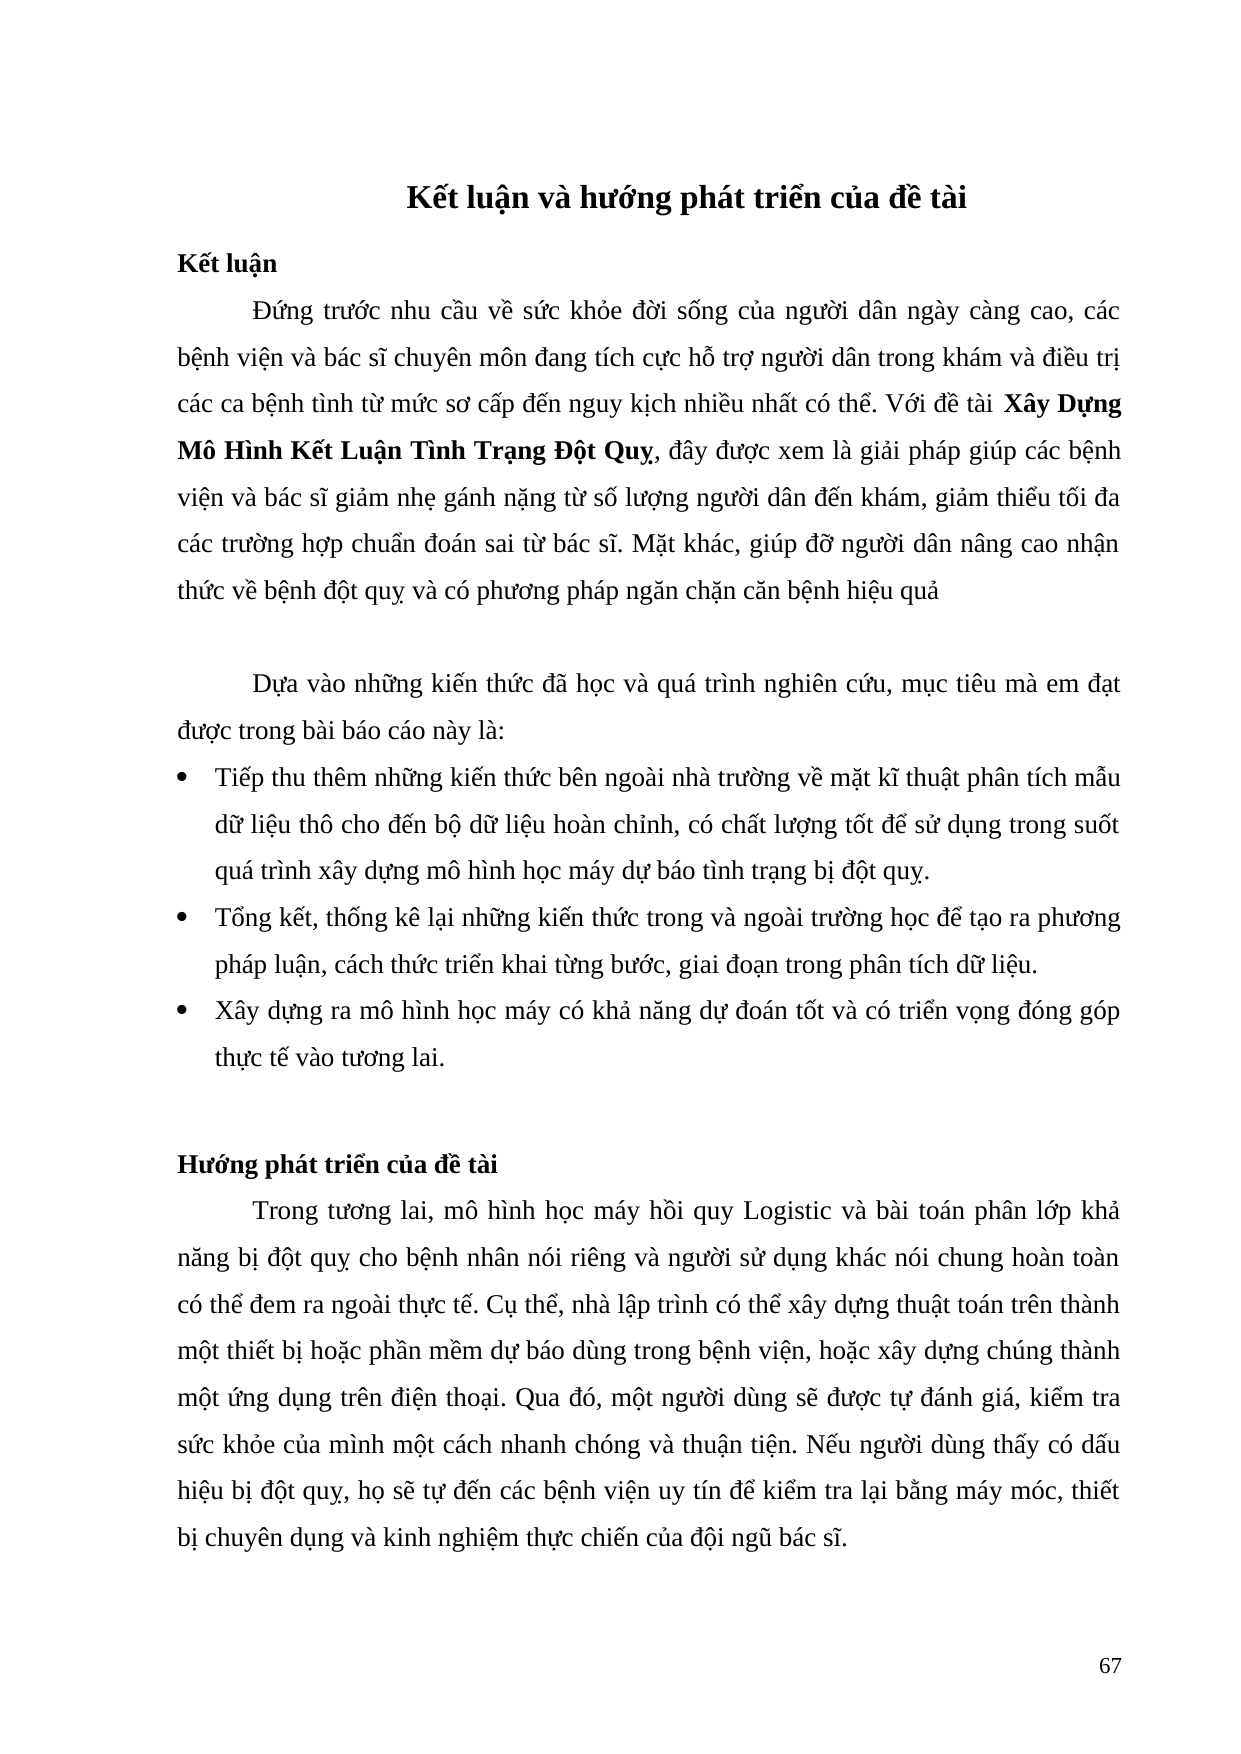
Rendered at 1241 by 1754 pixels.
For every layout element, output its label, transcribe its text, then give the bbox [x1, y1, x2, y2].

subtitle Kết luận và hướng phát triển của đề tài [177, 177, 1122, 215]
subtitle Hướng phát triển của đề tài [177, 1148, 859, 1179]
list Tổng kết, thống kê lại những kiến thức trong và ngoài trường học để tạo ra phương pháp luận, cách thức triển khai từng bước, giai đoạn trong phân tích dữ liệu. [177, 901, 1122, 979]
text Trong tương lai, mô hình học máy hồi quy Logistic và bài toán phân lớp khả năng bị đột quỵ cho bệnh nhân nói riêng và người sử dụng khác nói chung hoàn toàn có thể đem ra ngoài thực tế. Cụ thể, nhà lập trình có thể xây dựng thuật toán trên thành một thiết bị hoặc phần mềm dự báo dùng trong bệnh viện, hoặc xây dựng chúng thành một ứng dụng trên điện thoại. Qua đó, một người dùng sẽ được tự đánh giá, kiểm tra sức khỏe của mình một cách nhanh chóng và thuận tiện. Nếu người dùng thấy có dấu hiệu bị đột quỵ, họ sẽ tự đến các bệnh viện uy tín để kiểm tra lại bằng máy móc, thiết bị chuyên dụng và kinh nghiệm thực chiến của đội ngũ bác sĩ. [177, 1194, 1122, 1552]
text Dựa vào những kiến thức đã học và quá trình nghiên cứu, mục tiêu mà em đạt được trong bài báo cáo này là: [177, 668, 1122, 745]
subtitle Kết luận [177, 248, 859, 279]
list Xây dựng ra mô hình học máy có khả năng dự đoán tốt và có triển vọng đóng góp thực tế vào tương lai. [177, 994, 1122, 1072]
list Tiếp thu thêm những kiến thức bên ngoài nhà trường về mặt kĩ thuật phân tích mẫu dữ liệu thô cho đến bộ dữ liệu hoàn chỉnh, có chất lượng tốt để sử dụng trong suốt quá trình xây dựng mô hình học máy dự báo tình trạng bị đột quỵ. [177, 761, 1122, 886]
text Đứng trước nhu cầu về sức khỏe đời sống của người dân ngày càng cao, các bệnh viện và bác sĩ chuyên môn đang tích cực hỗ trợ người dân trong khám và điều trị các ca bệnh tình từ mức sơ cấp đến nguy kịch nhiều nhất có thể. Với đề tài Xây Dựng Mô Hình Kết Luận Tình Trạng Đột Quỵ, đây được xem là giải pháp giúp các bệnh viện và bác sĩ giảm nhẹ gánh nặng từ số lượng người dân đến khám, giảm thiểu tối đa các trường hợp chuẩn đoán sai từ bác sĩ. Mặt khác, giúp đỡ người dân nâng cao nhận thức về bệnh đột quỵ và có phương pháp ngăn chặn căn bệnh hiệu quả [177, 294, 1122, 605]
